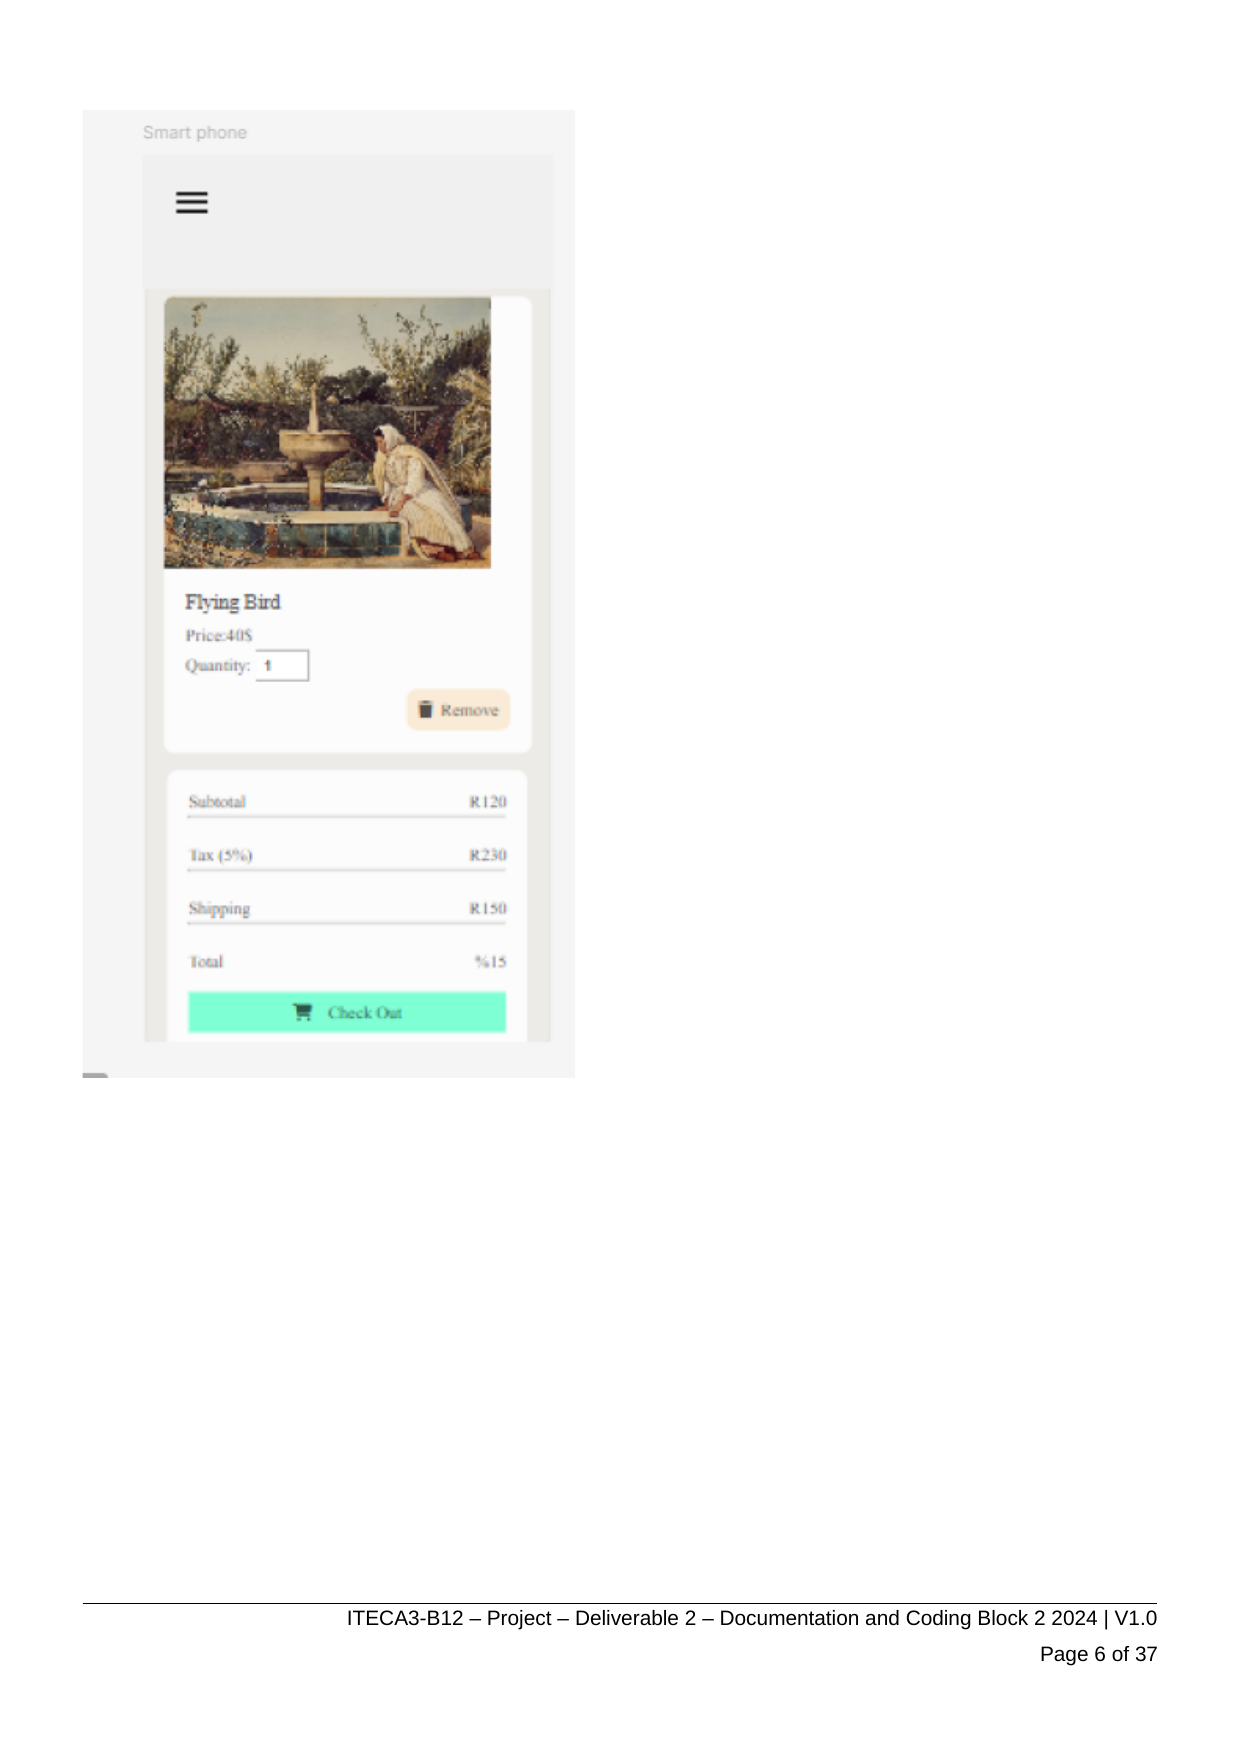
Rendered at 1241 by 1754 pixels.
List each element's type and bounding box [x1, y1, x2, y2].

picture [82, 110, 575, 1078]
